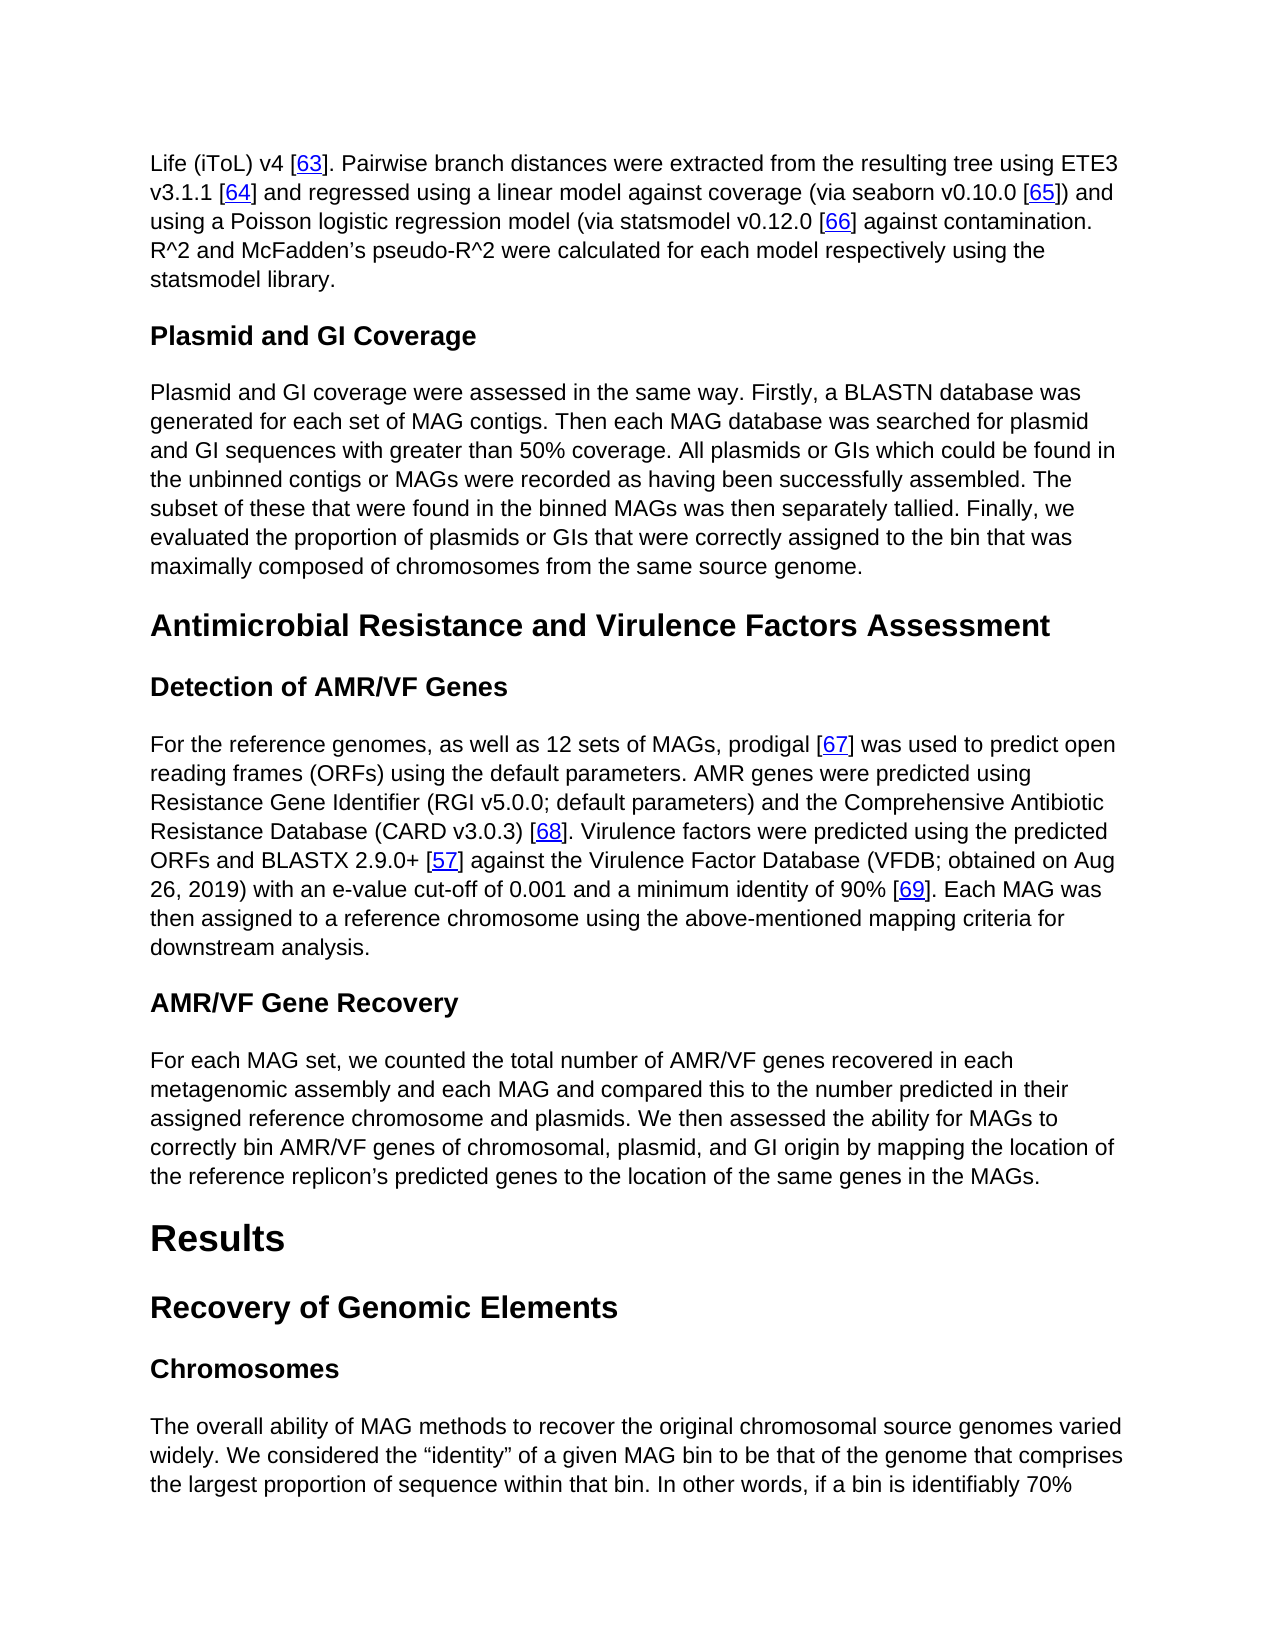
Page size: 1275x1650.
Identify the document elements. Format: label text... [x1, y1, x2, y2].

subtitle Plasmid and GI Coverage [150, 320, 1125, 351]
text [150, 150, 1125, 292]
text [150, 1413, 1125, 1497]
text For the reference genomes, as well as 12 sets of MAGs, prodigal [67] was used to predict open reading frames (ORFs) using the default parameters. AMR genes were predicted using Resistance Gene Identifier (RGI v5.0.0; default parameters) and the Comprehensive Antibiotic Resistance Database (CARD v3.0.3) [68]. Virulence factors were predicted using the predicted ORFs and BLASTX 2.9.0+ [57] against the Virulence Factor Database (VFDB; obtained on Aug 26, 2019) with an e-value cut-off of 0.001 and a minimum identity of 90% [69]. Each MAG was then assigned to a reference chromosome using the above-mentioned mapping criteria for downstream analysis. [150, 731, 1125, 960]
subtitle Results [150, 1217, 1125, 1260]
subtitle Chromosomes [150, 1353, 1125, 1385]
text Plasmid and GI coverage were assessed in the same way. Firstly, a BLASTN database was generated for each set of MAG contigs. Then each MAG database was searched for plasmid and GI sequences with greater than 50% coverage. All plasmids or GIs which could be found in the unbinned contigs or MAGs were recorded as having been successfully assembled. The subset of these that were found in the binned MAGs was then separately tallied. Finally, we evaluated the proportion of plasmids or GIs that were correctly assigned to the bin that was maximally composed of chromosomes from the same source genome. [150, 379, 1125, 579]
subtitle AMR/VF Gene Recovery [150, 987, 1125, 1019]
text For each MAG set, we counted the total number of AMR/VF genes recovered in each metagenomic assembly and each MAG and compared this to the number predicted in their assigned reference chromosome and plasmids. We then assessed the ability for MAGs to correctly bin AMR/VF genes of chromosomal, plasmid, and GI origin by mapping the location of the reference replicon’s predicted genes to the location of the same genes in the MAGs. [150, 1047, 1125, 1189]
subtitle Antimicrobial Resistance and Virulence Factors Assessment [150, 607, 1125, 643]
subtitle Recovery of Genomic Elements [150, 1289, 1125, 1325]
subtitle Detection of AMR/VF Genes [150, 671, 1125, 703]
